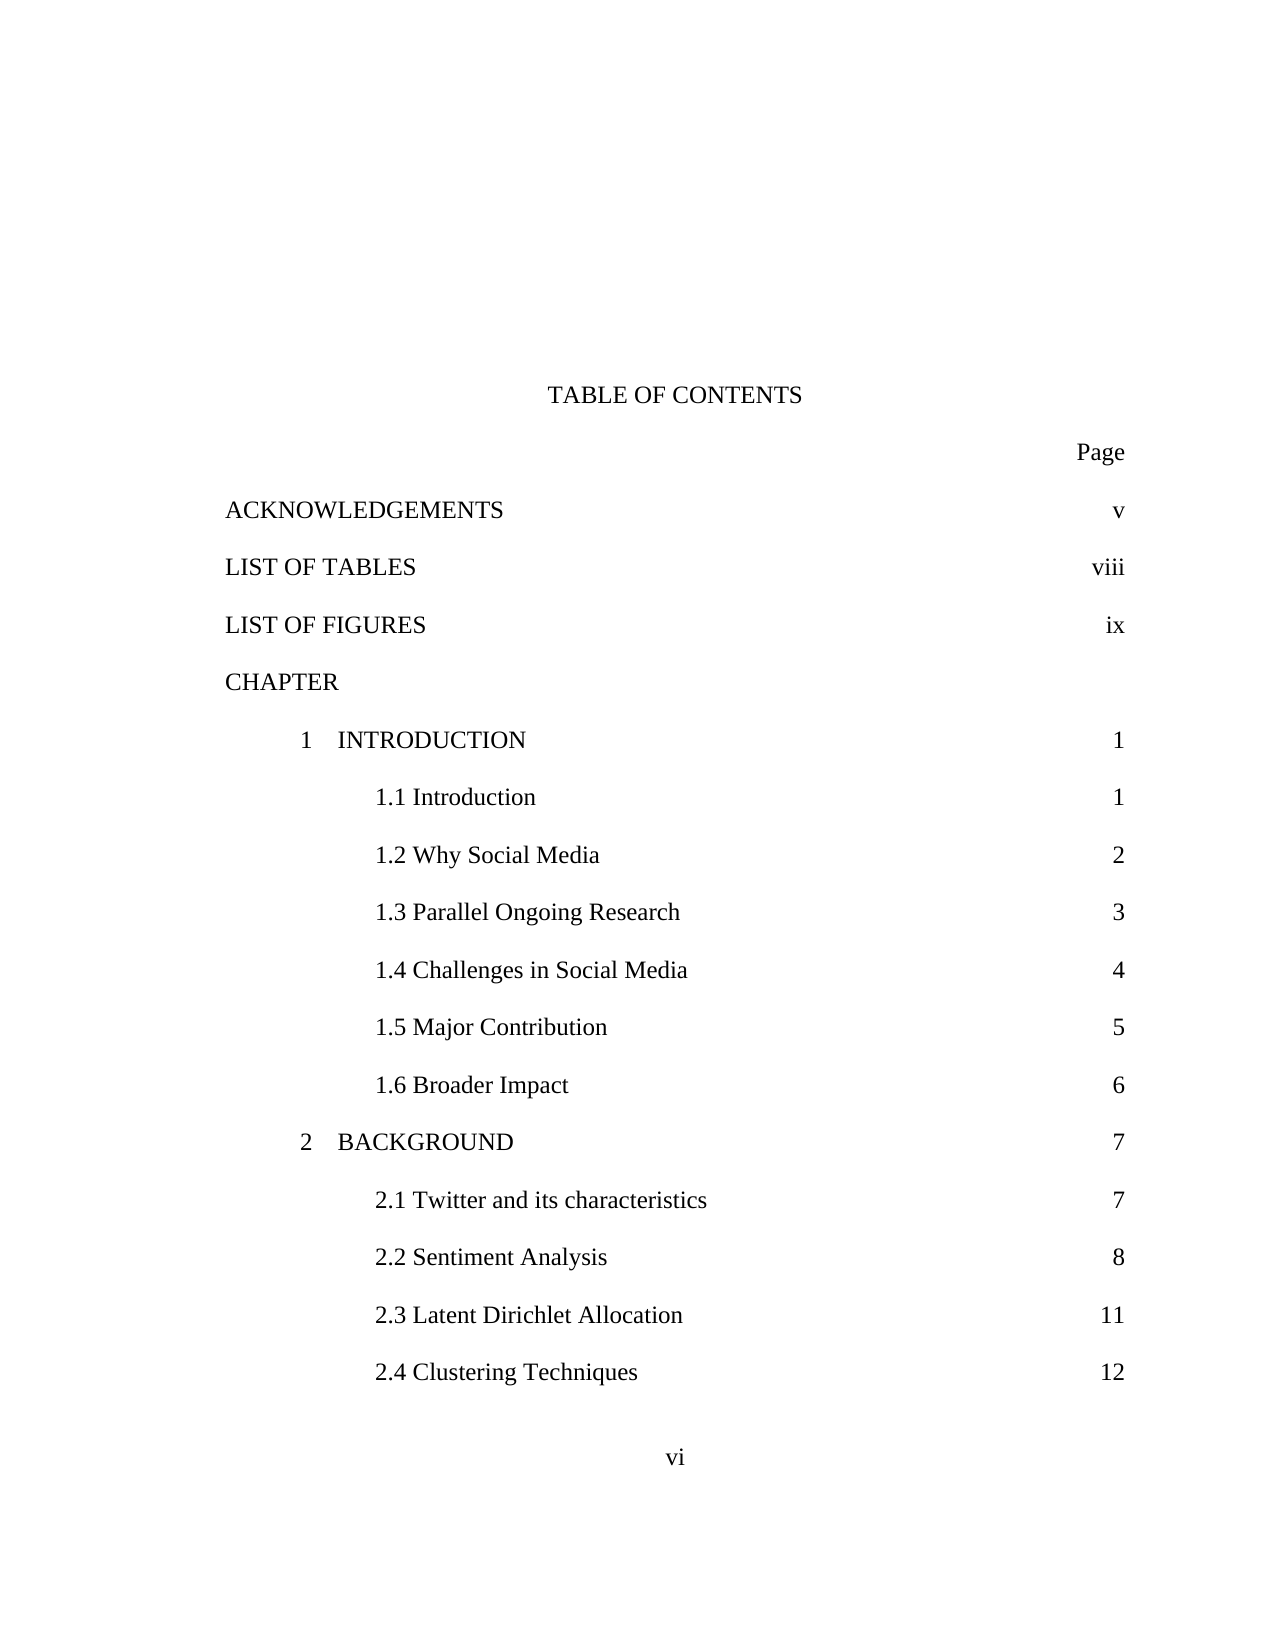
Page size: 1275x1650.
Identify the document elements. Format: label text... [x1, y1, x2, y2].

text CHAPTER [225, 667, 1125, 696]
text 1.3 Parallel Ongoing Research 3 [225, 897, 1125, 926]
text 1.6 Broader Impact 6 [225, 1070, 1125, 1099]
text 2 BACKGROUND 7 [225, 1127, 1125, 1156]
text 2.3 Latent Dirichlet Allocation 11 [225, 1300, 1125, 1329]
text 2.4 Clustering Techniques 12 [225, 1357, 1125, 1386]
text LIST OF FIGURES ix [225, 610, 1125, 639]
text LIST OF TABLES viii [225, 552, 1125, 581]
text 1 INTRODUCTION 1 [225, 725, 1125, 754]
text 2.2 Sentiment Analysis 8 [225, 1242, 1125, 1271]
text 1.4 Challenges in Social Media 4 [225, 955, 1125, 984]
text 2.1 Twitter and its characteristics 7 [225, 1185, 1125, 1214]
text 1.5 Major Contribution 5 [225, 1012, 1125, 1041]
text ACKNOWLEDGEMENTS v [225, 495, 1125, 524]
text 1.2 Why Social Media 2 [225, 840, 1125, 869]
text TABLE OF CONTENTS [225, 380, 1125, 409]
text Page [225, 437, 1125, 466]
text 1.1 Introduction 1 [225, 782, 1125, 811]
